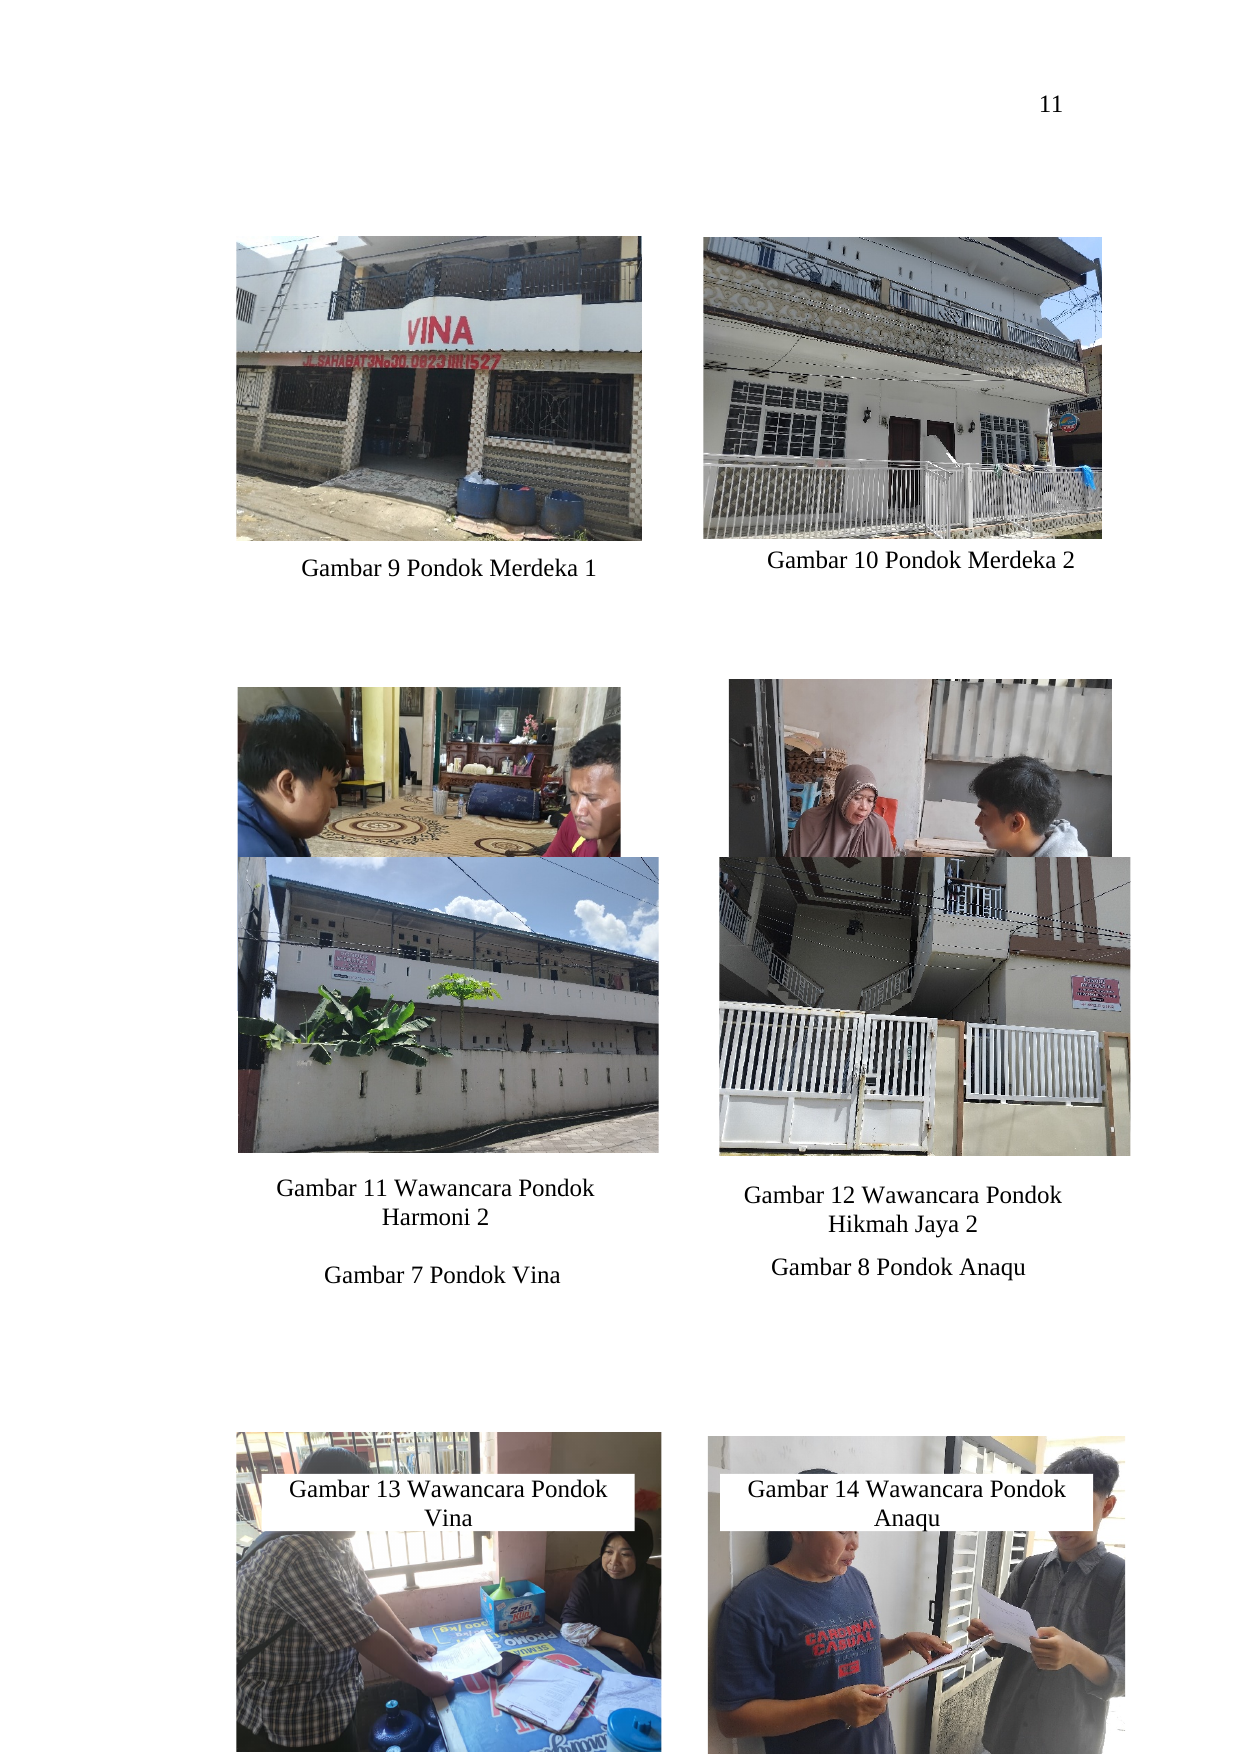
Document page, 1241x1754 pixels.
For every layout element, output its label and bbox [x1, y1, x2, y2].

picture [236, 687, 659, 1152]
picture [236, 1432, 662, 1752]
picture [706, 1436, 1125, 1752]
picture [236, 236, 642, 541]
picture [701, 237, 1102, 538]
picture [717, 679, 1131, 1154]
